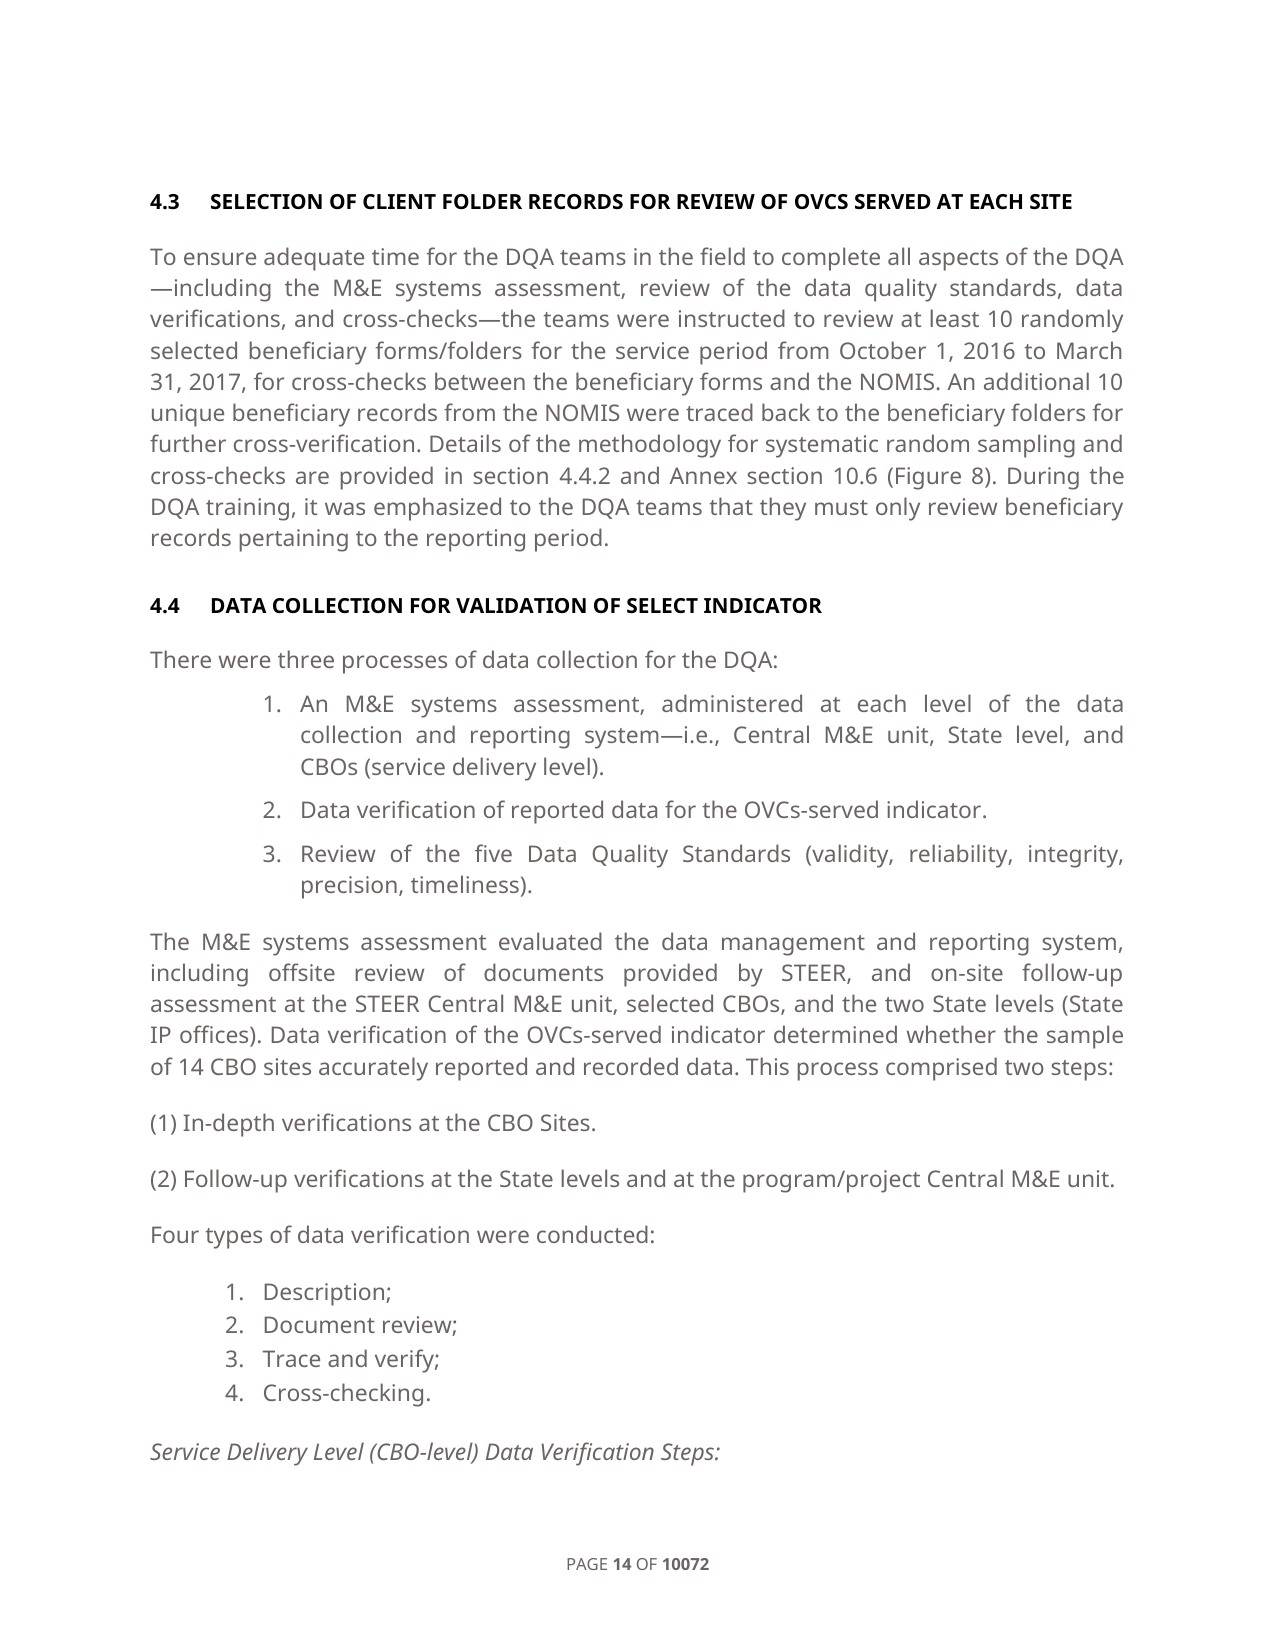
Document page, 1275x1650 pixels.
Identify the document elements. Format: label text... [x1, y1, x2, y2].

text Service Delivery Level (CBO-level) Data Verification Steps: [150, 1436, 1125, 1467]
list Description; [225, 1276, 1125, 1307]
list Data verification of reported data for the OVCs-served indicator. [262, 794, 1125, 826]
text (1) In-depth verifications at the CBO Sites. [150, 1107, 1125, 1138]
list Review of the five Data Quality Standards (validity, reliability, integrity, precision, timeliness). [262, 838, 1125, 901]
text The M&E systems assessment evaluated the data management and reporting system, including offsite review of documents provided by STEER, and on-site follow-up assessment at the STEER Central M&E unit, selected CBOs, and the two State levels (State IP offices). Data verification of the OVCs-served indicator determined whether the sample of 14 CBO sites accurately reported and recorded data. This process comprised two steps: [150, 926, 1125, 1082]
text There were three processes of data collection for the DQA: [150, 644, 1125, 676]
list Cross-checking. [225, 1377, 1125, 1408]
subtitle SELECTION OF CLIENT FOLDER RECORDS FOR REVIEW OF OVCS SERVED AT EACH SITE [150, 187, 1125, 216]
subtitle DATA COLLECTION FOR VALIDATION OF SELECT INDICATOR [150, 591, 1125, 619]
list Document review; [225, 1309, 1125, 1341]
list An M&E systems assessment, administered at each level of the data collection and reporting system—i.e., Central M&E unit, State level, and CBOs (service delivery level). [262, 688, 1125, 782]
text (2) Follow-up verifications at the State levels and at the program/project Central M&E unit. [150, 1163, 1125, 1194]
list Trace and verify; [225, 1343, 1125, 1374]
text Four types of data verification were conducted: [150, 1219, 1125, 1251]
